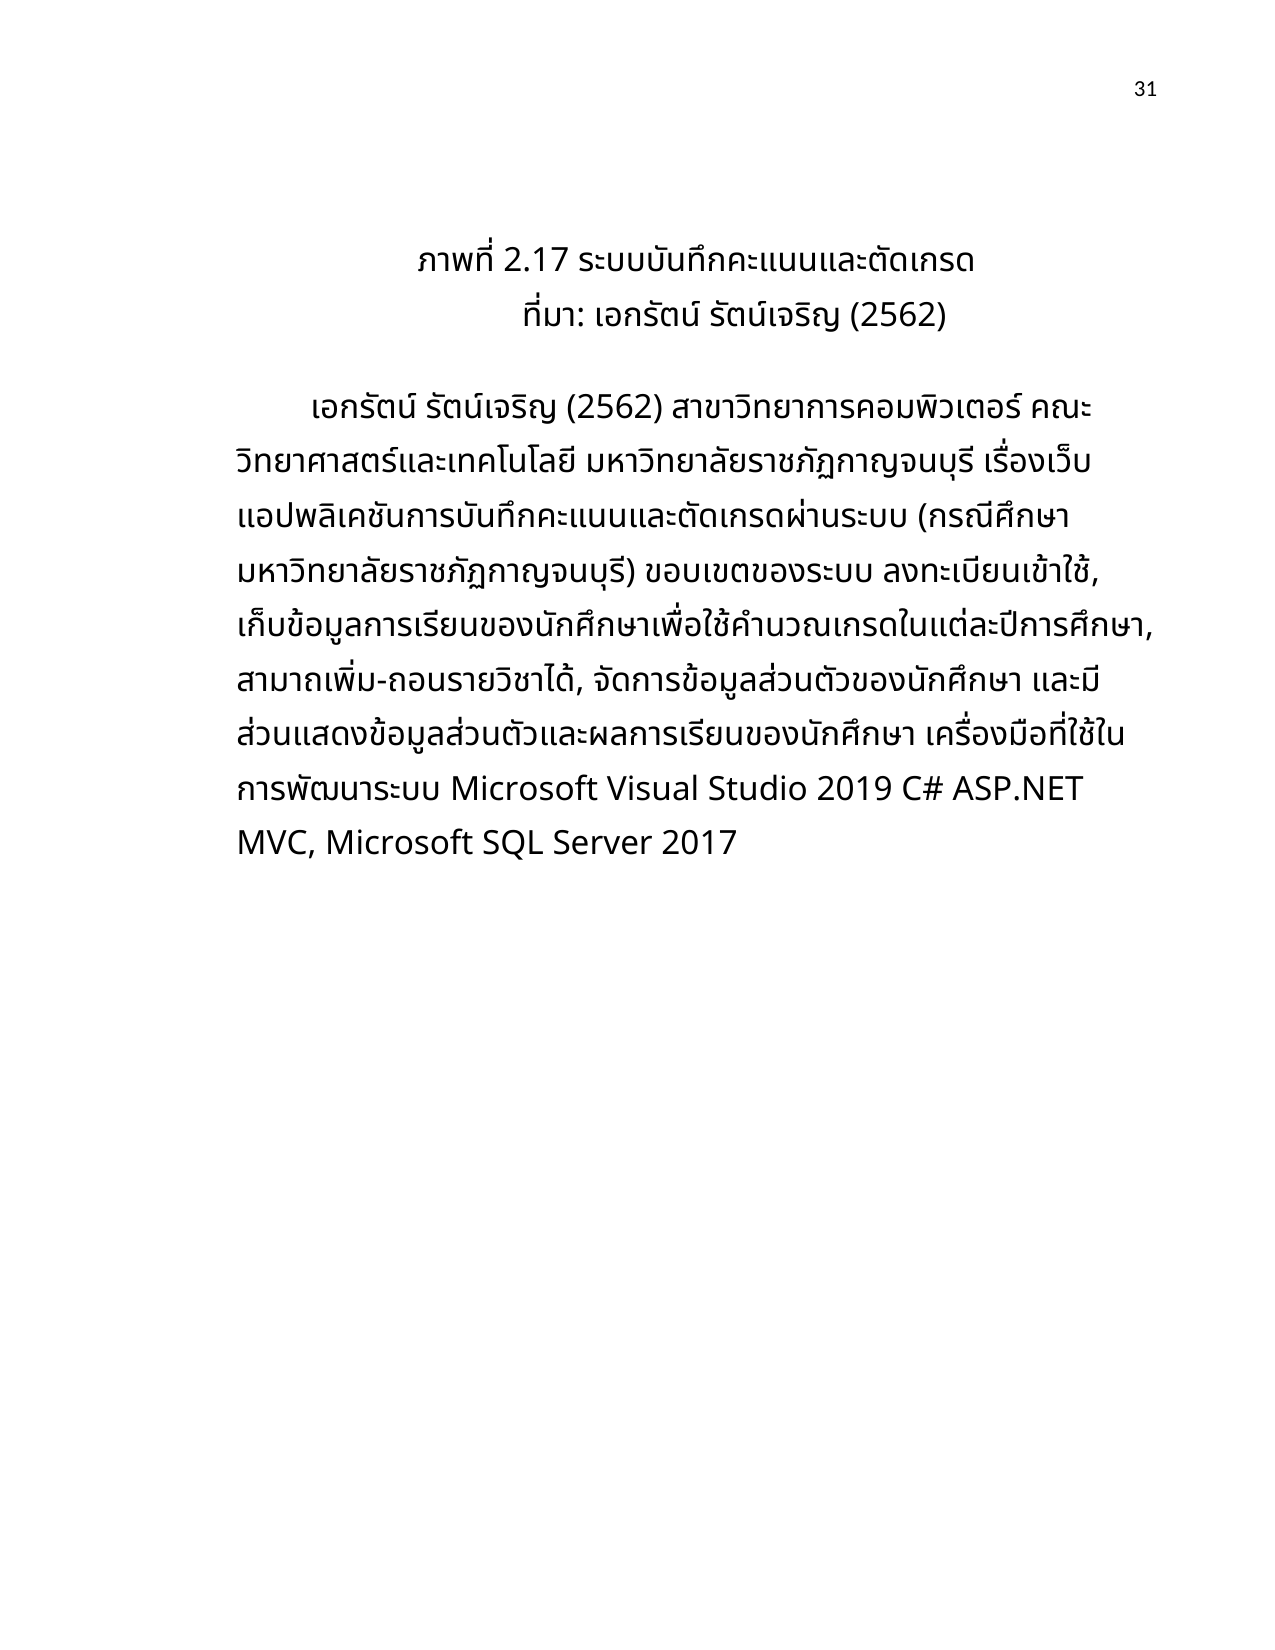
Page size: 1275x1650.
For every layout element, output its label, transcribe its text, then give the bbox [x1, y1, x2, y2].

text ที่มา: เอกรัตน์ รัตน์เจริญ (2562) [236, 291, 1157, 341]
text เอกรัตน์ รัตน์เจริญ (2562) สาขาวิทยาการคอมพิวเตอร์ คณะวิทยาศาสตร์และเทคโนโลยี มหาวิทยาลัยราชภัฏกาญจนบุรี เรื่องเว็บแอปพลิเคชันการบันทึกคะแนนและตัดเกรดผ่านระบบ (กรณีศึกษามหาวิทยาลัยราชภัฏกาญจนบุรี) ขอบเขตของระบบ ลงทะเบียนเข้าใช้, เก็บข้อมูลการเรียนของนักศึกษาเพื่อใช้คำนวณเกรดในแต่ละปีการศึกษา, สามาถเพิ่ม-ถอนรายวิชาได้, จัดการข้อมูลส่วนตัวของนักศึกษา และมีส่วนแสดงข้อมูลส่วนตัวและผลการเรียนของนักศึกษา เครื่องมือที่ใช้ในการพัฒนาระบบ Microsoft Visual Studio 2019 C# ASP.NET MVC, Microsoft SQL Server 2017 [236, 383, 1157, 864]
text ภาพที่ 2.17 ระบบบันทึกคะแนนและตัดเกรด [236, 236, 1157, 287]
